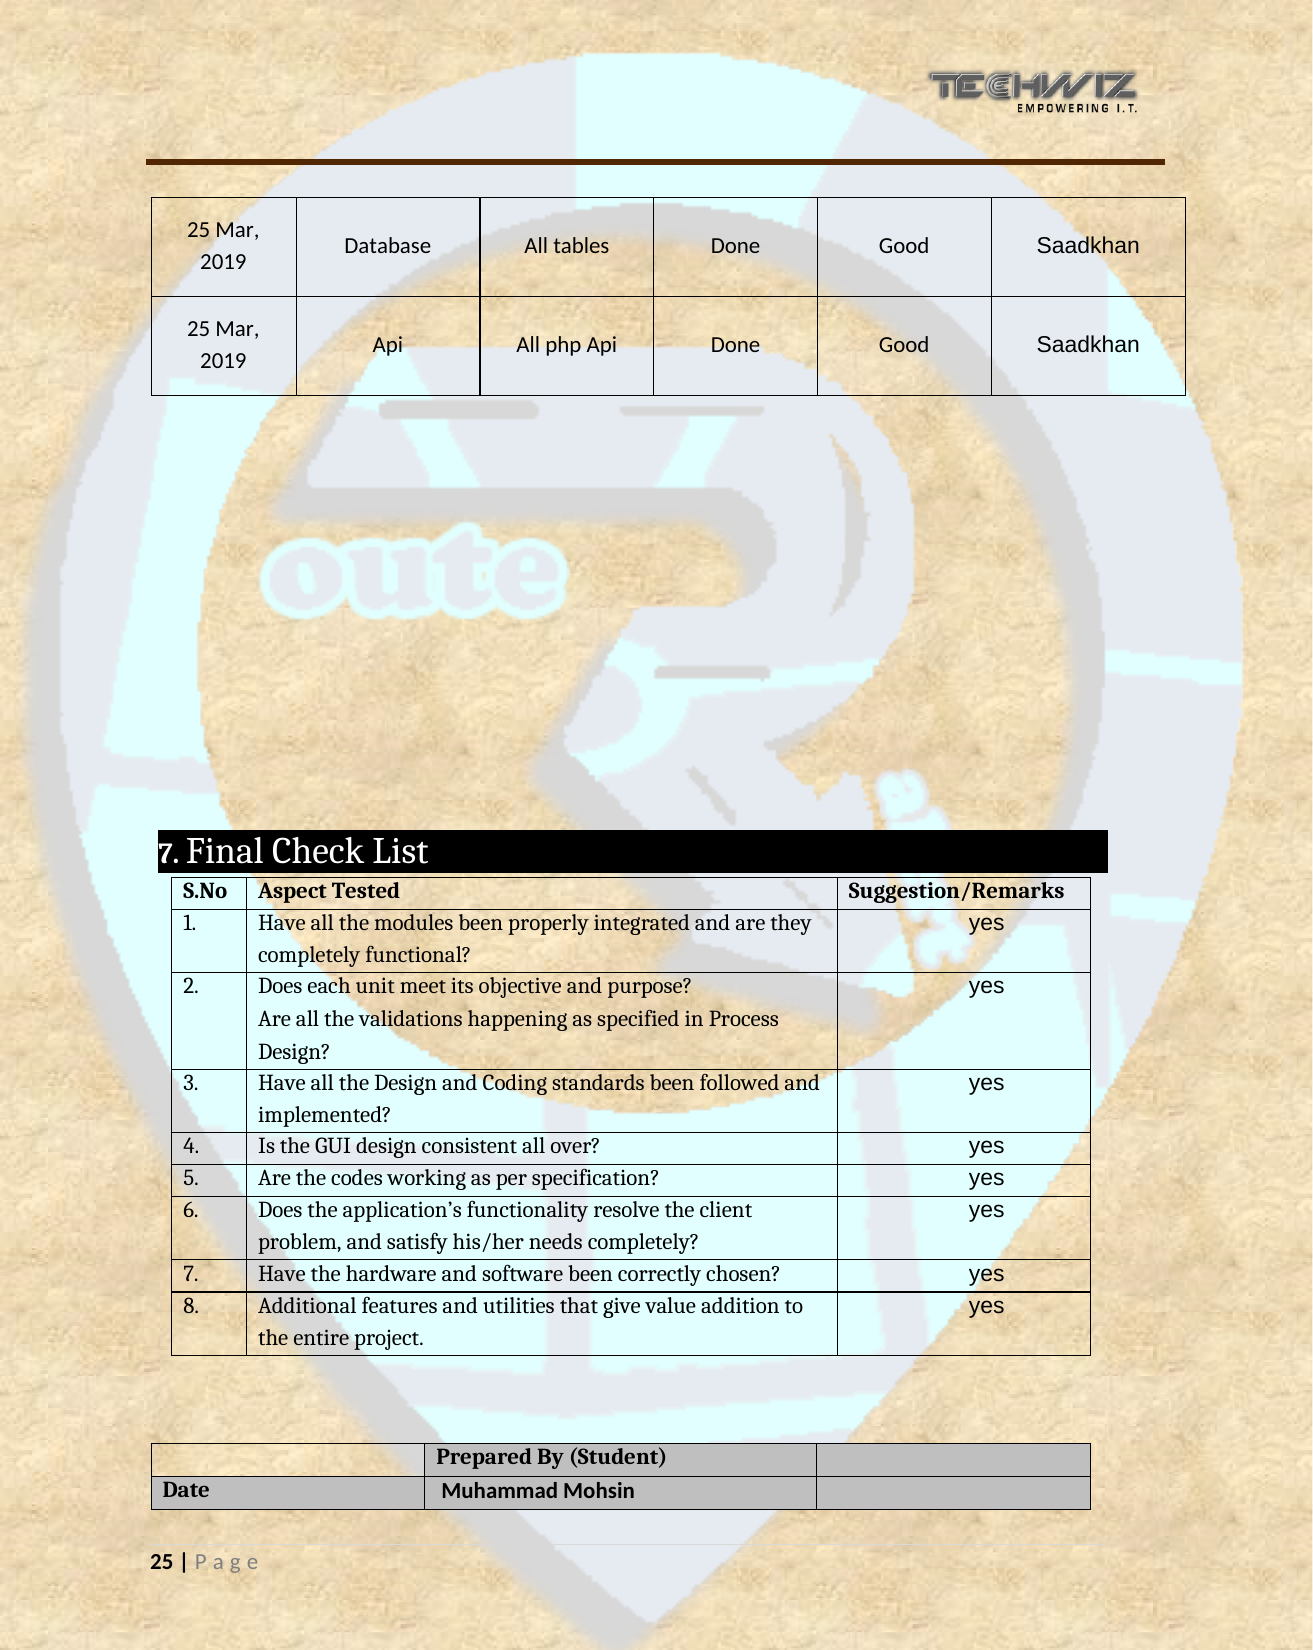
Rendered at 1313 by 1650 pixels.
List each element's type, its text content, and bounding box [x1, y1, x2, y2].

table_cell Done [654, 198, 817, 296]
picture [915, 53, 1162, 127]
table_cell yes [838, 1165, 1090, 1196]
table_cell yes [838, 1293, 1090, 1355]
table_cell Saadkhan [992, 198, 1185, 296]
table_cell 5. [172, 1165, 246, 1196]
table_cell yes [838, 910, 1090, 972]
table_cell Good [818, 297, 991, 395]
table_cell Additional features and utilities that give value addition to the entire project. [247, 1293, 837, 1355]
table_cell Have the hardware and software been correctly chosen? [247, 1260, 837, 1291]
table_cell 1. [172, 910, 246, 972]
table_cell 3. [172, 1070, 246, 1132]
table_cell Muhammad Mohsin [425, 1477, 816, 1509]
table_cell 7. [172, 1260, 246, 1291]
table_cell All php Api [481, 297, 653, 395]
table_cell Good [818, 198, 991, 296]
table_cell Done [654, 297, 817, 395]
table_cell 2. [172, 973, 246, 1069]
table_cell Database [297, 198, 479, 296]
table_cell Api [297, 297, 479, 395]
table_cell 4. [172, 1133, 246, 1164]
table_cell Does each unit meet its objective and purpose? Are all the validations happening as specified in Process Design? [247, 973, 837, 1069]
table_cell yes [838, 1133, 1090, 1164]
table_cell yes [838, 1197, 1090, 1259]
table_header S.No [172, 878, 246, 909]
table_cell Does the application’s functionality resolve the client problem, and satisfy his/her needs completely? [247, 1197, 837, 1259]
table_cell yes [838, 1260, 1090, 1291]
table_cell 8. [172, 1293, 246, 1355]
table_cell yes [838, 1070, 1090, 1132]
table_cell [817, 1477, 1090, 1509]
subtitle 7. Final Check List [158, 830, 1108, 873]
table_header Suggestion/Remarks [838, 878, 1090, 909]
table_cell Have all the modules been properly integrated and are they completely functional? [247, 910, 837, 972]
table_cell 6. [172, 1197, 246, 1259]
table_cell 25 Mar, 2019 [152, 297, 296, 395]
table_header Aspect Tested [247, 878, 837, 909]
table_cell Saadkhan [992, 297, 1185, 395]
table_cell 25 Mar, 2019 [152, 198, 296, 296]
table_cell Date [152, 1477, 424, 1509]
table_cell yes [838, 973, 1090, 1069]
table_header [817, 1444, 1090, 1476]
table_header Prepared By (Student) [425, 1444, 816, 1476]
table_cell Is the GUI design consistent all over? [247, 1133, 837, 1164]
table_cell Are the codes working as per specification? [247, 1165, 837, 1196]
table_cell All tables [481, 198, 653, 296]
table_header [152, 1444, 424, 1476]
table_cell Have all the Design and Coding standards been followed and implemented? [247, 1070, 837, 1132]
